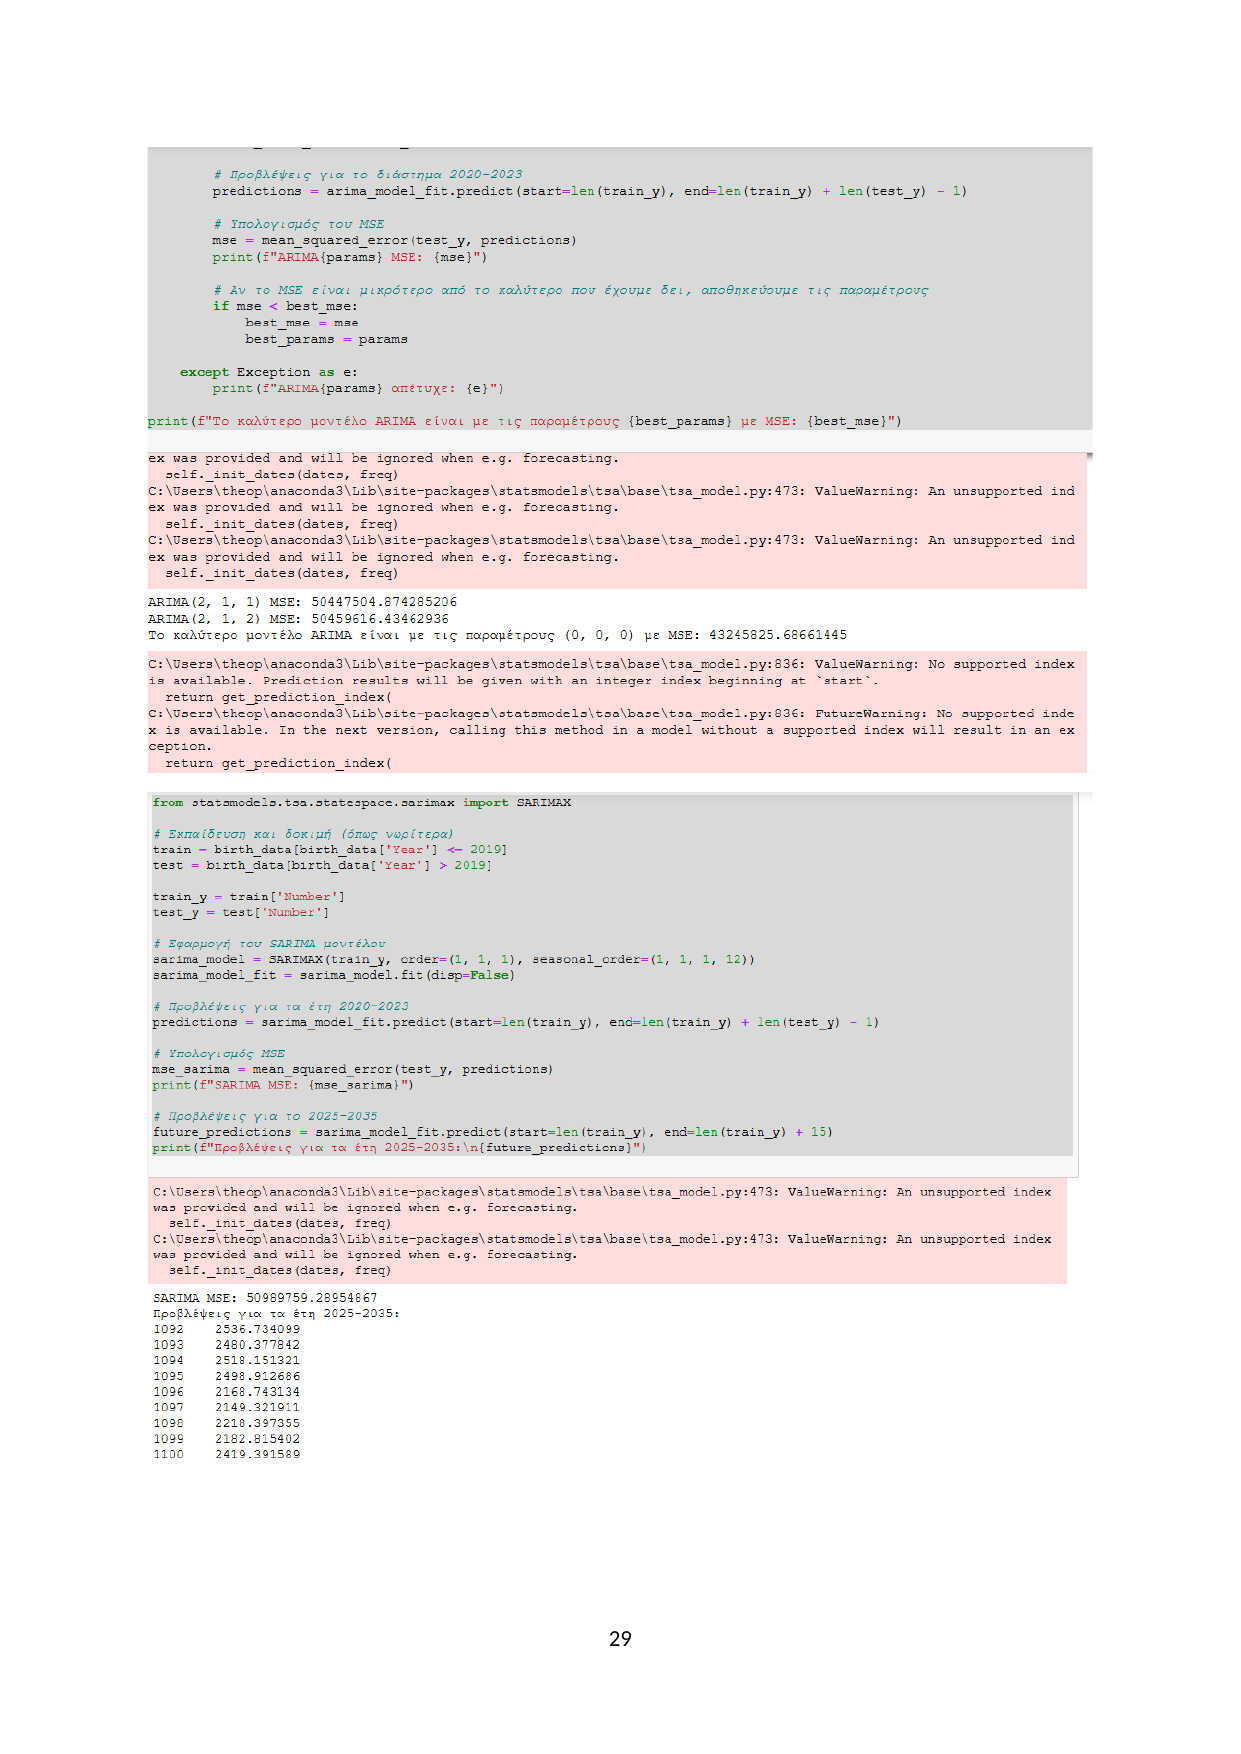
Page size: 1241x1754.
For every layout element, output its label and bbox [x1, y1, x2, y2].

picture [147, 147, 1093, 773]
picture [147, 791, 1093, 1458]
